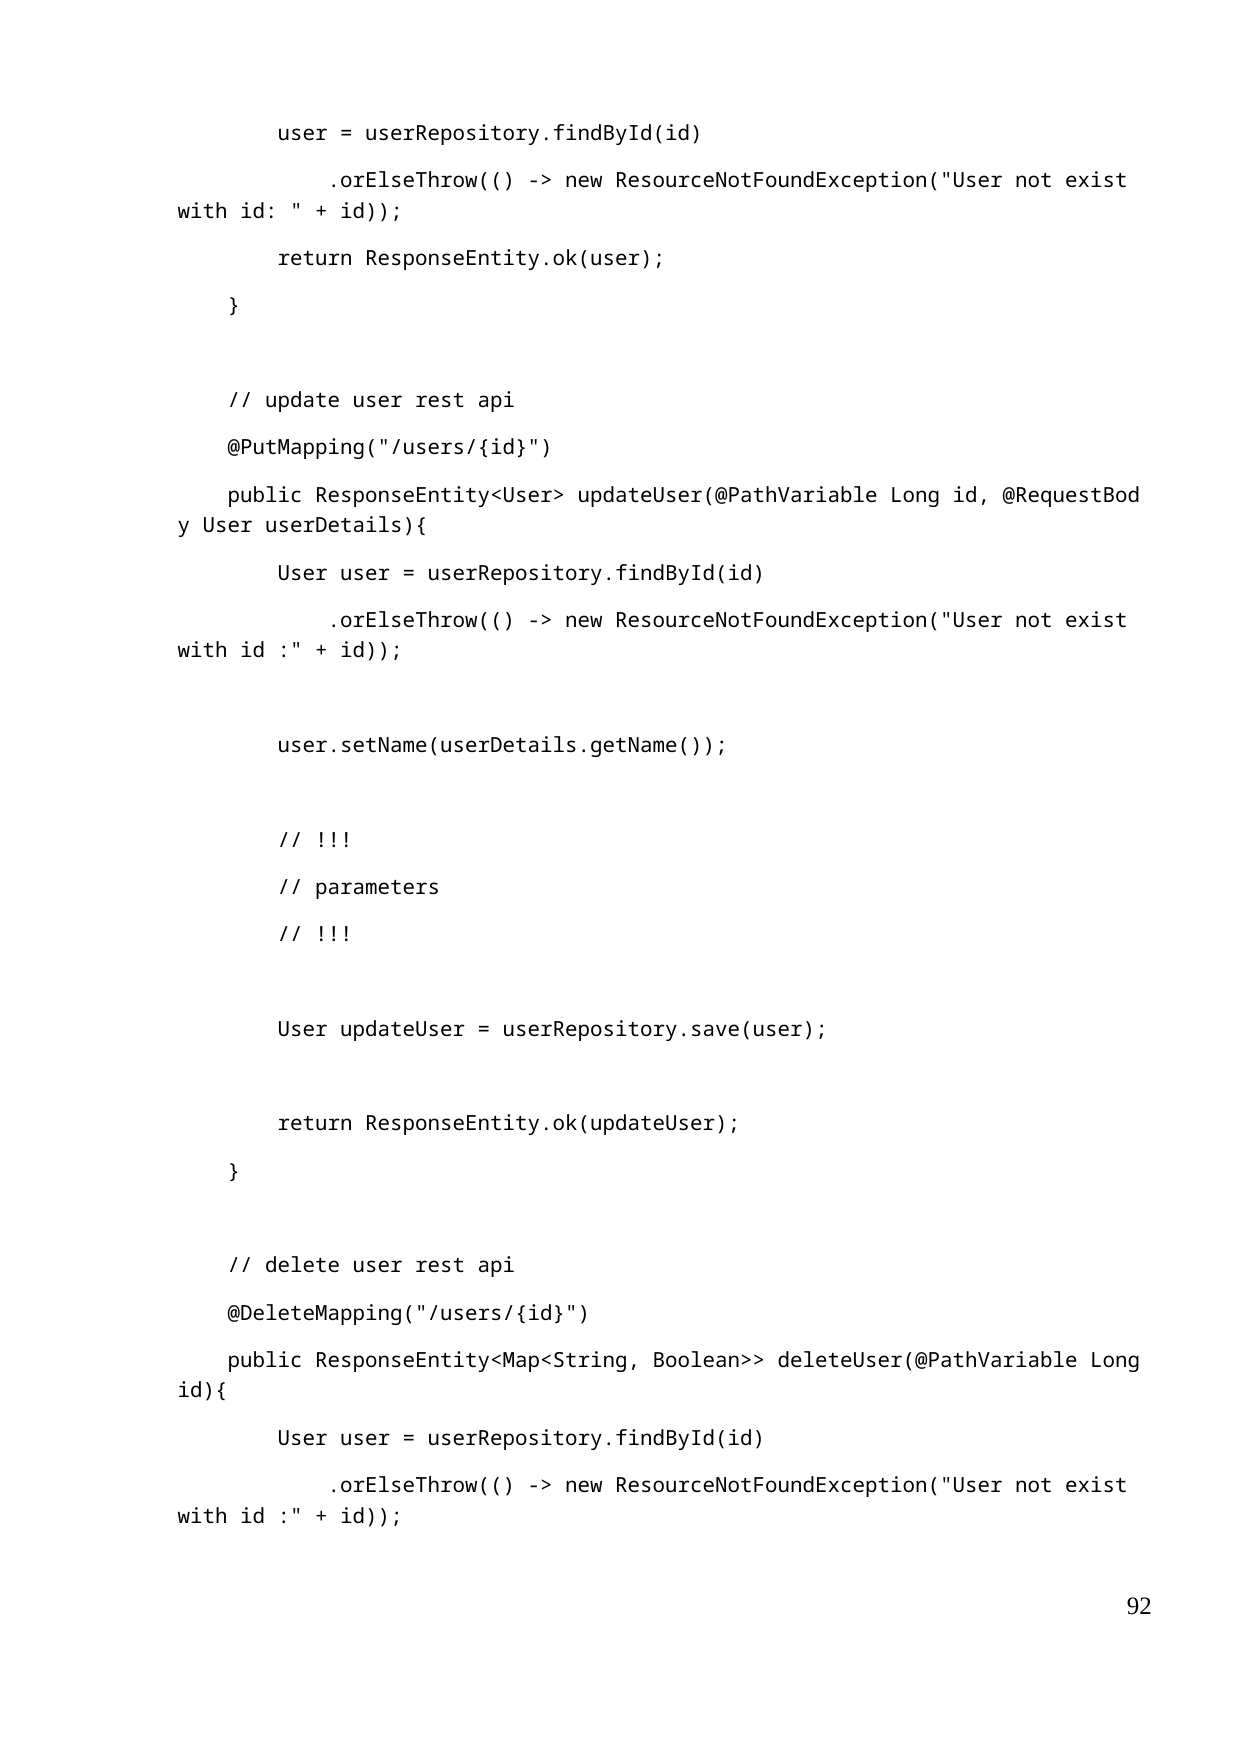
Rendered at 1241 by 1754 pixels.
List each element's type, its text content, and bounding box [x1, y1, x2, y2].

text public ResponseEntity<Map<String, Boolean>> deleteUser(@PathVariable Long id){ [177, 1345, 1152, 1404]
text // parameters [177, 872, 1152, 901]
text // !!! [177, 825, 1152, 853]
text } [177, 1156, 1152, 1184]
text .orElseThrow(() -> new ResourceNotFoundException("User not exist with id :" + id)); [177, 1470, 1152, 1529]
text user.setName(userDetails.getName()); [177, 730, 1152, 759]
text User user = userRepository.findById(id) [177, 1423, 1152, 1451]
text @PutMapping("/users/{id}") [177, 432, 1152, 461]
text user = userRepository.findById(id) [177, 118, 1152, 147]
text User user = userRepository.findById(id) [177, 558, 1152, 586]
text User updateUser = userRepository.save(user); [177, 1014, 1152, 1042]
text return ResponseEntity.ok(updateUser); [177, 1108, 1152, 1137]
text return ResponseEntity.ok(user); [177, 243, 1152, 272]
text public ResponseEntity<User> updateUser(@PathVariable Long id, @RequestBody User userDetails){ [177, 480, 1152, 539]
text // !!! [177, 919, 1152, 948]
text .orElseThrow(() -> new ResourceNotFoundException("User not exist with id: " + id)); [177, 165, 1152, 224]
text @DeleteMapping("/users/{id}") [177, 1298, 1152, 1326]
text .orElseThrow(() -> new ResourceNotFoundException("User not exist with id :" + id)); [177, 605, 1152, 664]
text // update user rest api [177, 385, 1152, 414]
text } [177, 291, 1152, 319]
text // delete user rest api [177, 1250, 1152, 1279]
